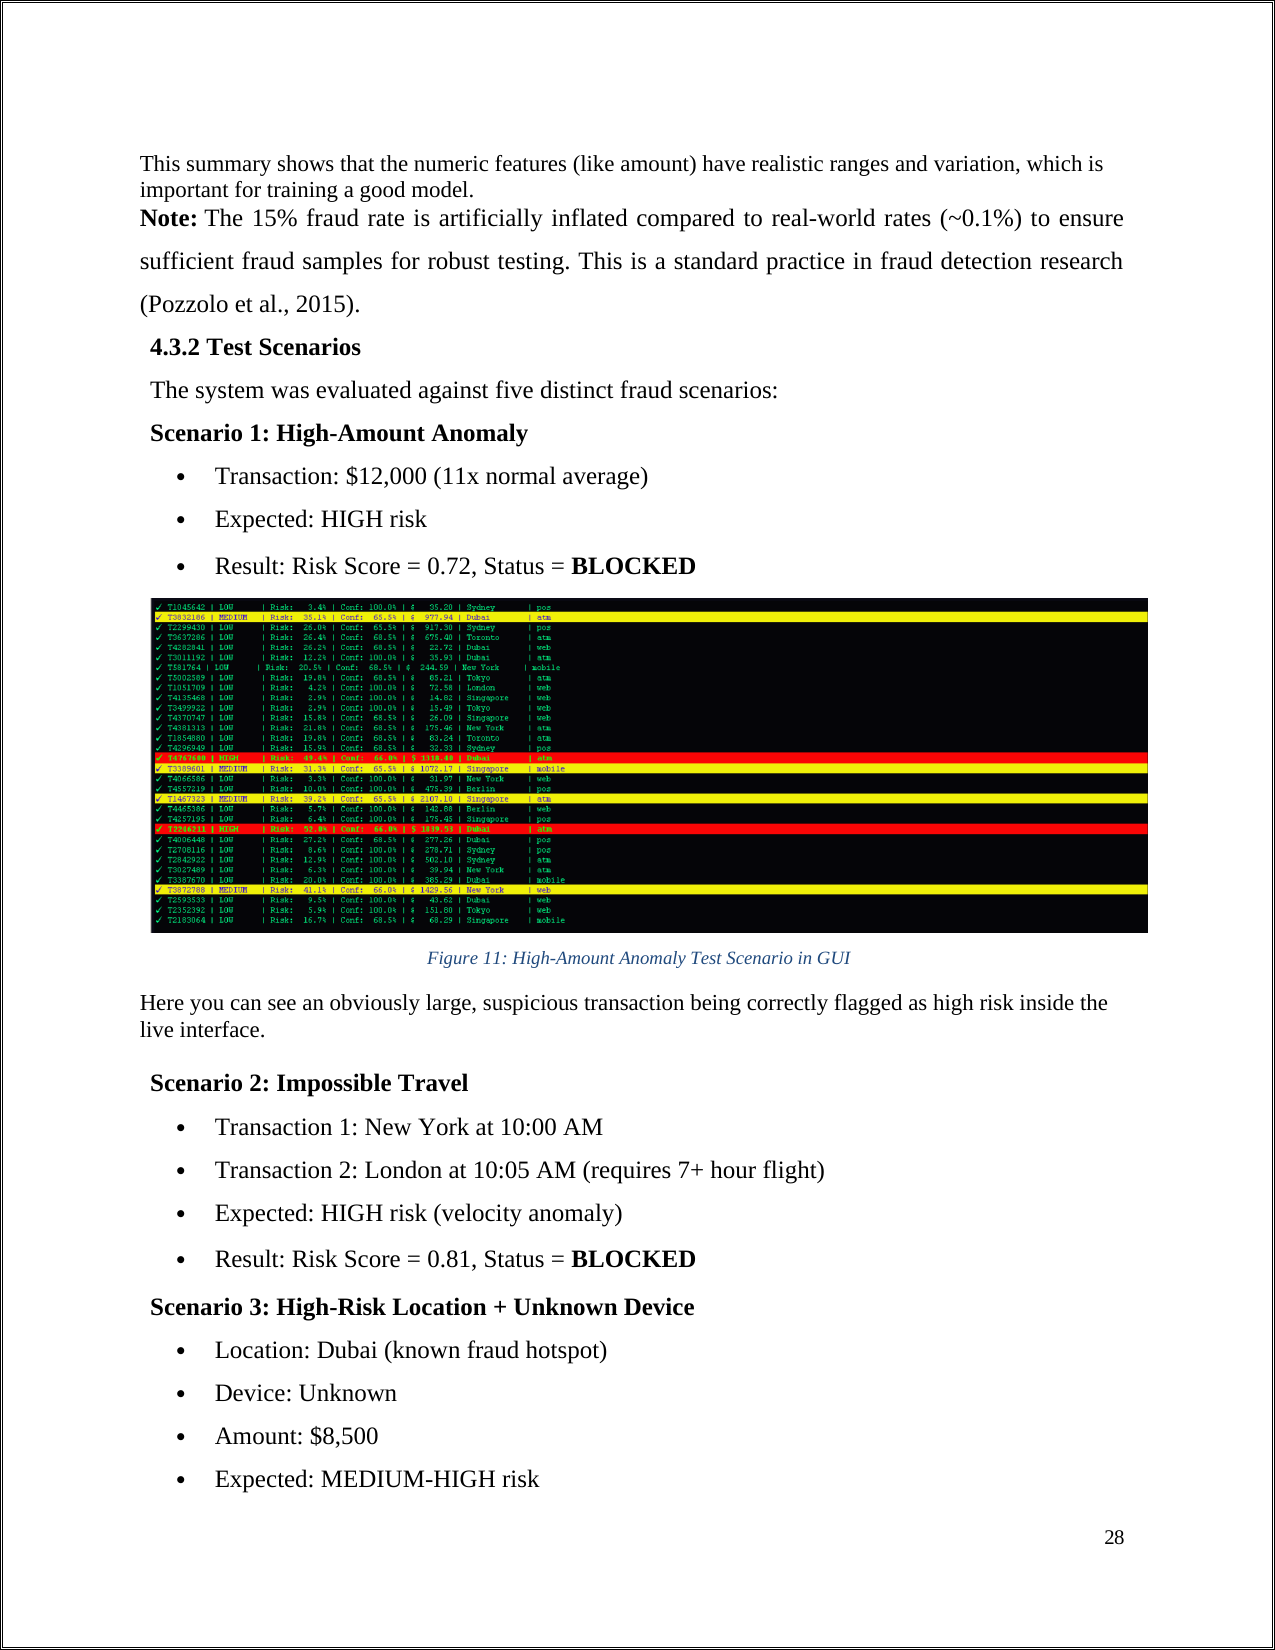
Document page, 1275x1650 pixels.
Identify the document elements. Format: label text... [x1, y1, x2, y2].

text Note: The 15% fraud rate is artificially inflated compared to real-world rates (~0.1%) to ensure sufficient fraud samples for robust testing. This is a standard practice in fraud detection research (Pozzolo et al., 2015). [139, 203, 1125, 318]
list Transaction: $12,000 (11x normal average) [177, 461, 1125, 490]
list Transaction 1: New York at 10:00 AM [177, 1112, 1125, 1140]
list Expected: HIGH risk (velocity anomaly) [177, 1198, 1125, 1227]
list Amount: $8,500 [177, 1421, 1125, 1450]
list Expected: HIGH risk [177, 504, 1125, 533]
list Location: Dubai (known fraud hotspot) [177, 1335, 1125, 1364]
text Scenario 3: High-Risk Location + Unknown Device [150, 1292, 1125, 1321]
text Scenario 1: High-Amount Anomaly [150, 418, 1125, 447]
list Result: Risk Score = 0.72, Status = BLOCKED [177, 548, 1125, 582]
text Here you can see an obviously large, suspicious transaction being correctly flagged as high risk inside the live interface. [139, 989, 1137, 1042]
text Scenario 2: Impossible Travel [150, 1068, 1125, 1097]
picture [150, 598, 1148, 933]
text This summary shows that the numeric features (like amount) have realistic ranges and variation, which is important for training a good model. [139, 150, 1137, 203]
list Device: Unknown [177, 1378, 1125, 1407]
text The system was evaluated against five distinct fraud scenarios: [150, 375, 1125, 404]
list Result: Risk Score = 0.81, Status = BLOCKED [177, 1241, 1125, 1275]
list Transaction 2: London at 10:05 AM (requires 7+ hour flight) [177, 1155, 1125, 1183]
text 4.3.2 Test Scenarios [150, 332, 1125, 361]
list Expected: MEDIUM-HIGH risk [177, 1464, 1125, 1493]
